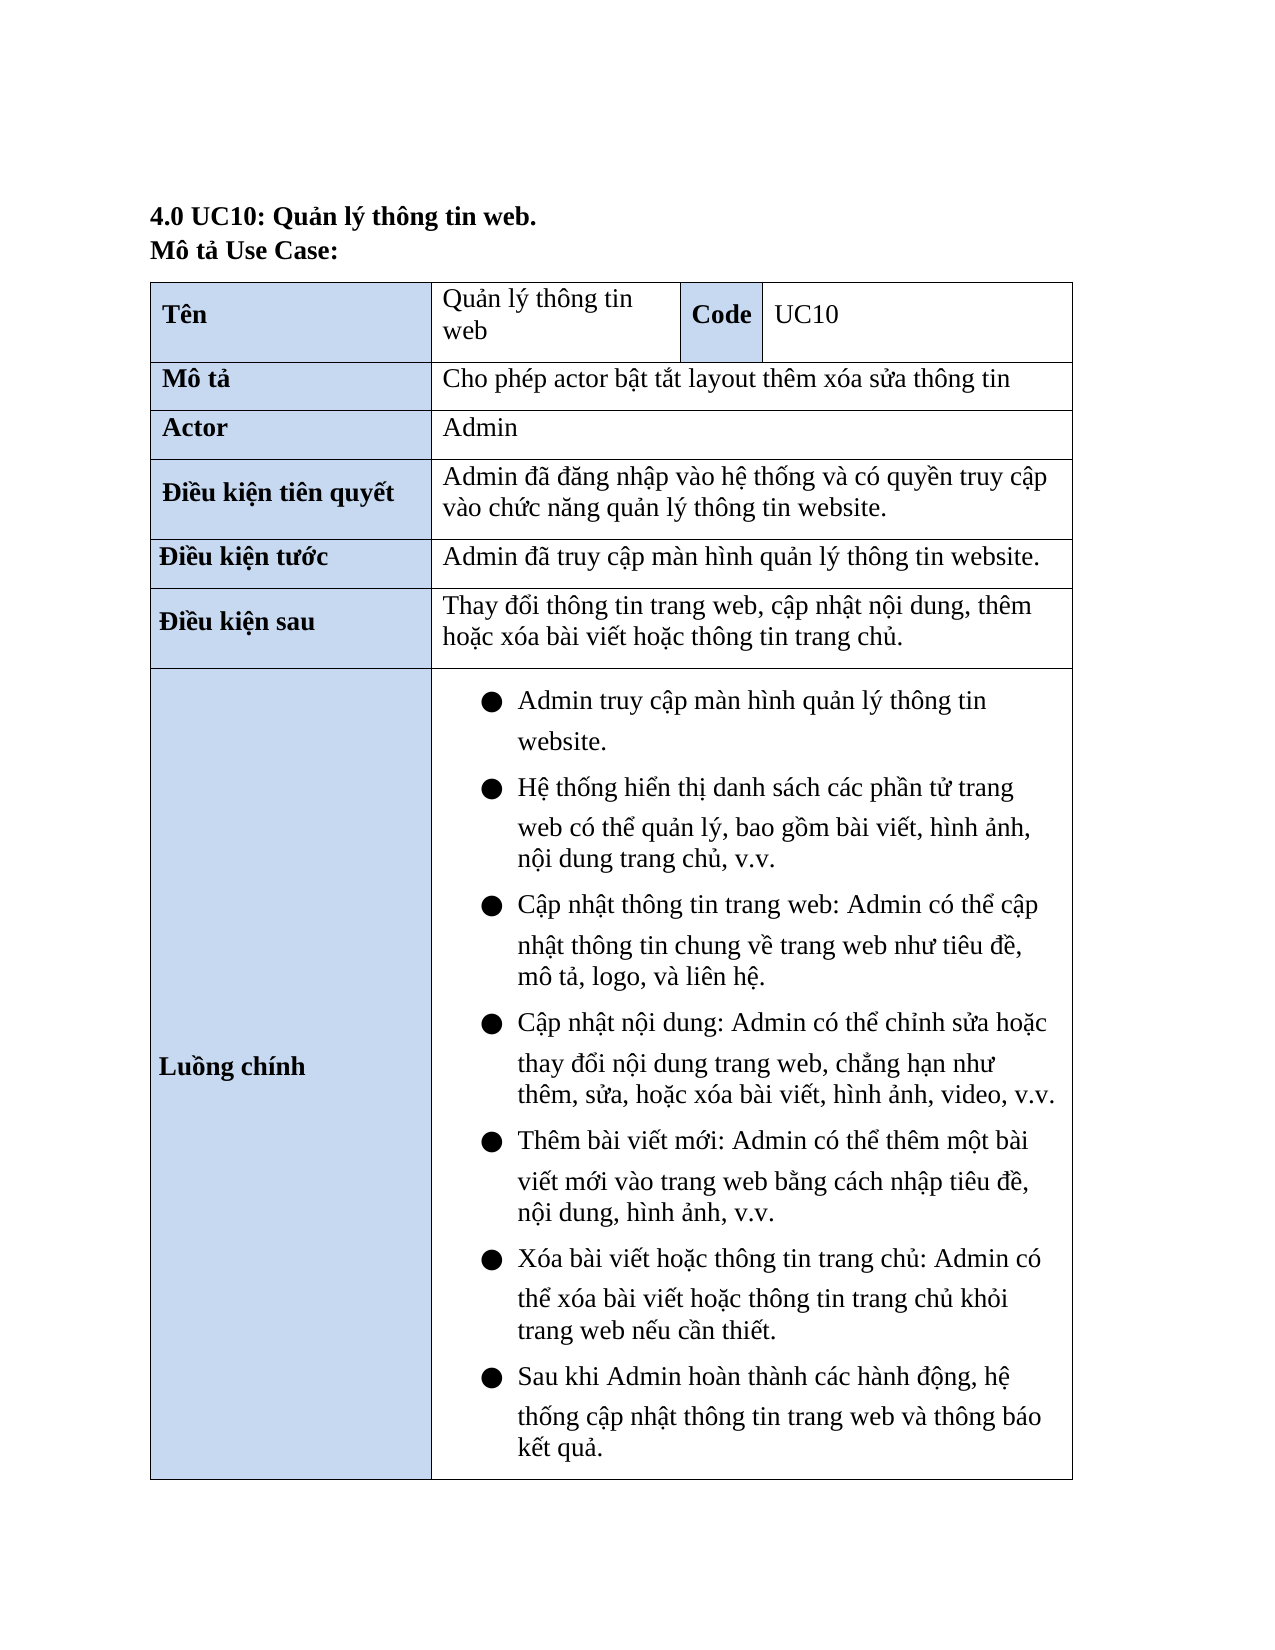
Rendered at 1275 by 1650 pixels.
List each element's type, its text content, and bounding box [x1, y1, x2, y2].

table_cell Luồng chính [151, 669, 431, 1479]
table_cell Admin [432, 411, 1072, 459]
table_header Quản lý thông tin web [432, 283, 680, 362]
table_cell Điều kiện tiên quyết [151, 460, 431, 539]
table_header UC10 [763, 283, 1072, 362]
table_cell Thay đổi thông tin trang web, cập nhật nội dung, thêm hoặc xóa bài viết hoặc thông tin trang chủ. [432, 589, 1072, 668]
text Mô tả Use Case: [150, 234, 1125, 265]
table_header Tên [151, 283, 431, 362]
table_cell Cho phép actor bật tắt layout thêm xóa sửa thông tin [432, 363, 1072, 410]
table_cell Điều kiện tước [151, 540, 431, 588]
table_cell Admin đã đăng nhập vào hệ thống và có quyền truy cập vào chức năng quản lý thông tin website. [432, 460, 1072, 539]
table_cell Mô tả [151, 363, 431, 410]
table_cell Actor [151, 411, 431, 459]
table_cell Admin đã truy cập màn hình quản lý thông tin website. [432, 540, 1072, 588]
table_cell Admin truy cập màn hình quản lý thông tin website. Hệ thống hiển thị danh sách các phần tử trang web có thể quản lý, bao gồm bài viết, hình ảnh, nội dung trang chủ, v.v. Cập nhật thông tin trang web: Admin có thể cập nhật thông tin chung về trang web như tiêu đề, mô tả, logo, và liên hệ. Cập nhật nội dung: Admin có thể chỉnh sửa hoặc thay đổi nội dung trang web, chẳng hạn như thêm, sửa, hoặc xóa bài viết, hình ảnh, video, v.v. Thêm bài viết mới: Admin có thể thêm một bài viết mới vào trang web bằng cách nhập tiêu đề, nội dung, hình ảnh, v.v. Xóa bài viết hoặc thông tin trang chủ: Admin có thể xóa bài viết hoặc thông tin trang chủ khỏi trang web nếu cần thiết. Sau khi Admin hoàn thành các hành động, hệ thống cập nhật thông tin trang web và thông báo kết quả. [432, 669, 1072, 1479]
table_cell Điều kiện sau [151, 589, 431, 668]
table_header Code [681, 283, 762, 362]
subtitle 4.0 UC10: Quản lý thông tin web. [150, 200, 1125, 231]
